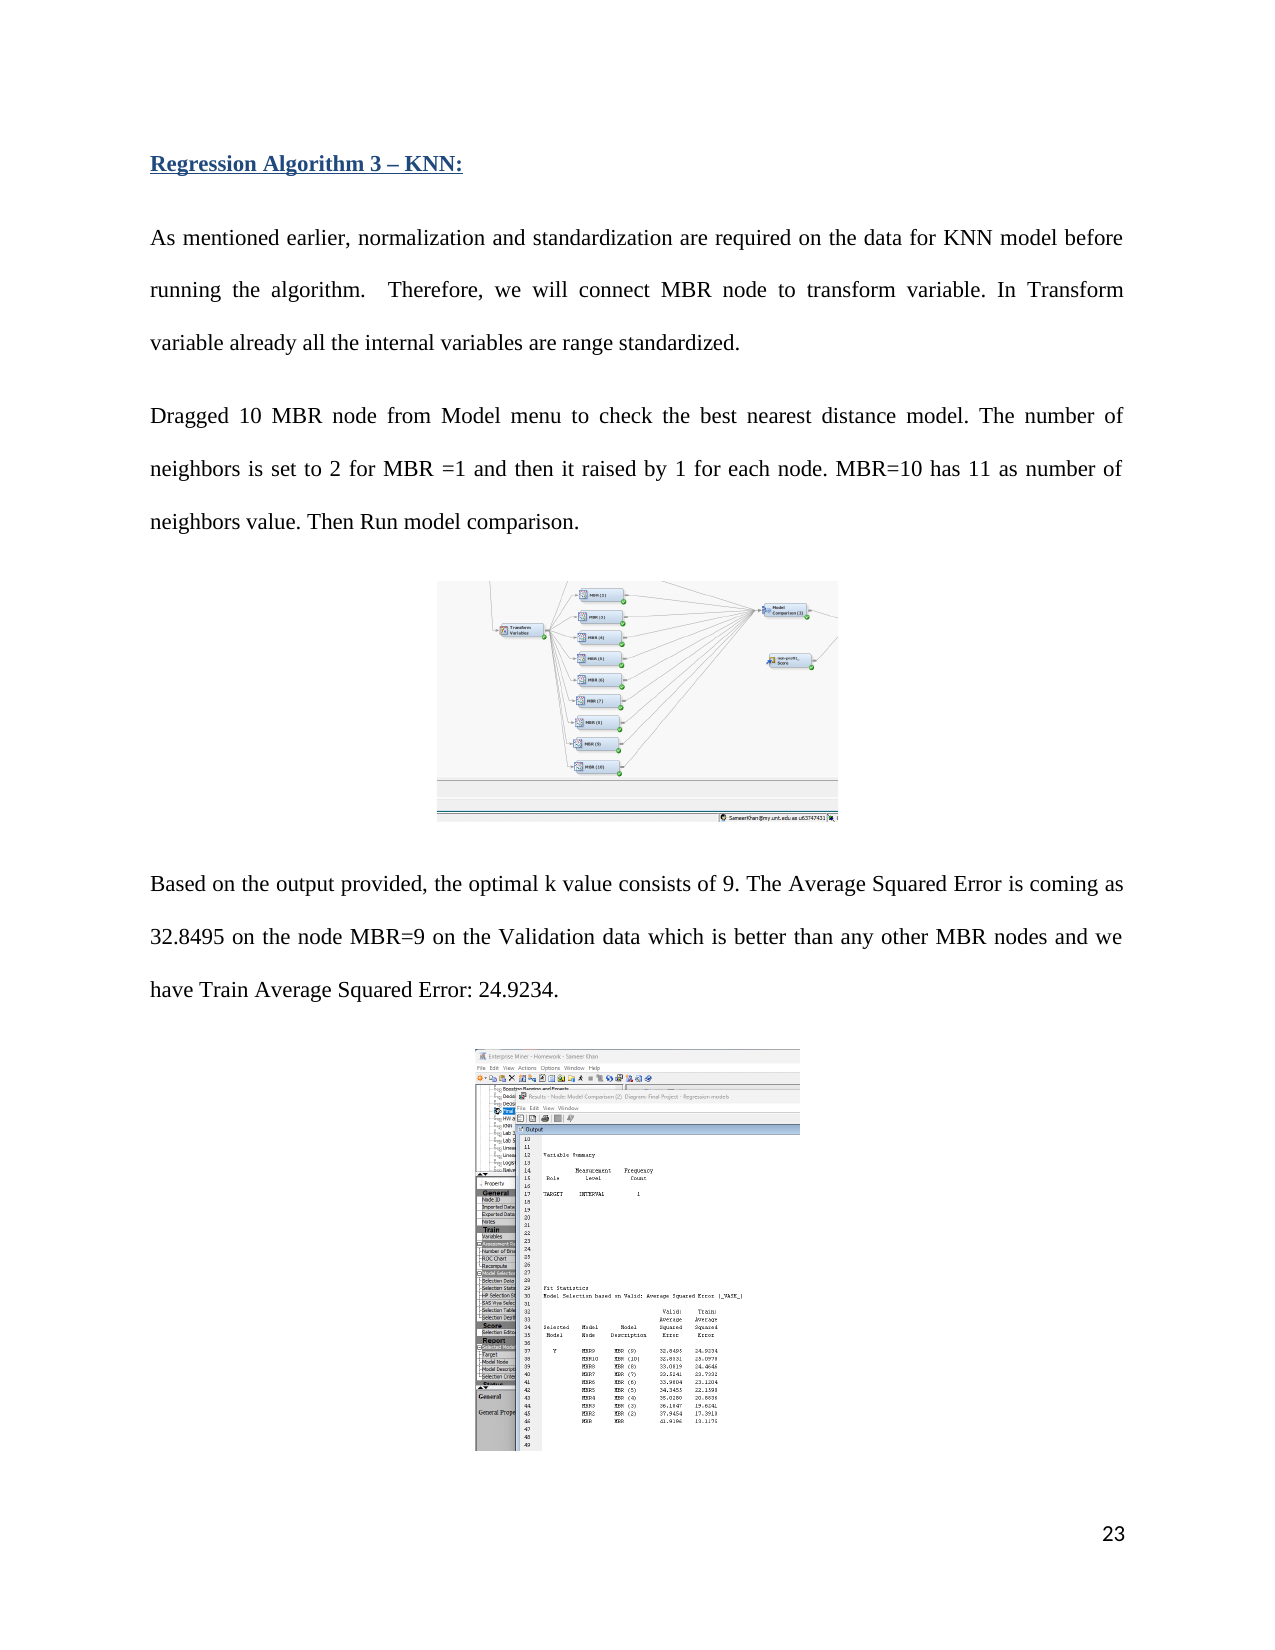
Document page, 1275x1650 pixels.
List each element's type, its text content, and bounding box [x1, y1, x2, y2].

picture [475, 1049, 800, 1451]
text Based on the output provided, the optimal k value consists of 9. The Average Squared Error is coming as 32.8495 on the node MBR=9 on the Validation data which is better than any other MBR nodes and we have Train Average Squared Error: 24.9234. [150, 870, 1125, 1002]
text Regression Algorithm 3 – KNN: [150, 150, 1125, 176]
picture [436, 581, 839, 822]
text As mentioned earlier, normalization and standardization are required on the data for KNN model before running the algorithm. Therefore, we will connect MBR node to transform variable. In Transform variable already all the internal variables are range standardized. [150, 223, 1125, 355]
text Dragged 10 MBR node from Model menu to check the best nearest distance model. The number of neighbors is set to 2 for MBR =1 and then it raised by 1 for each node. MBR=10 has 11 as number of neighbors value. Then Run model comparison. [150, 402, 1125, 534]
